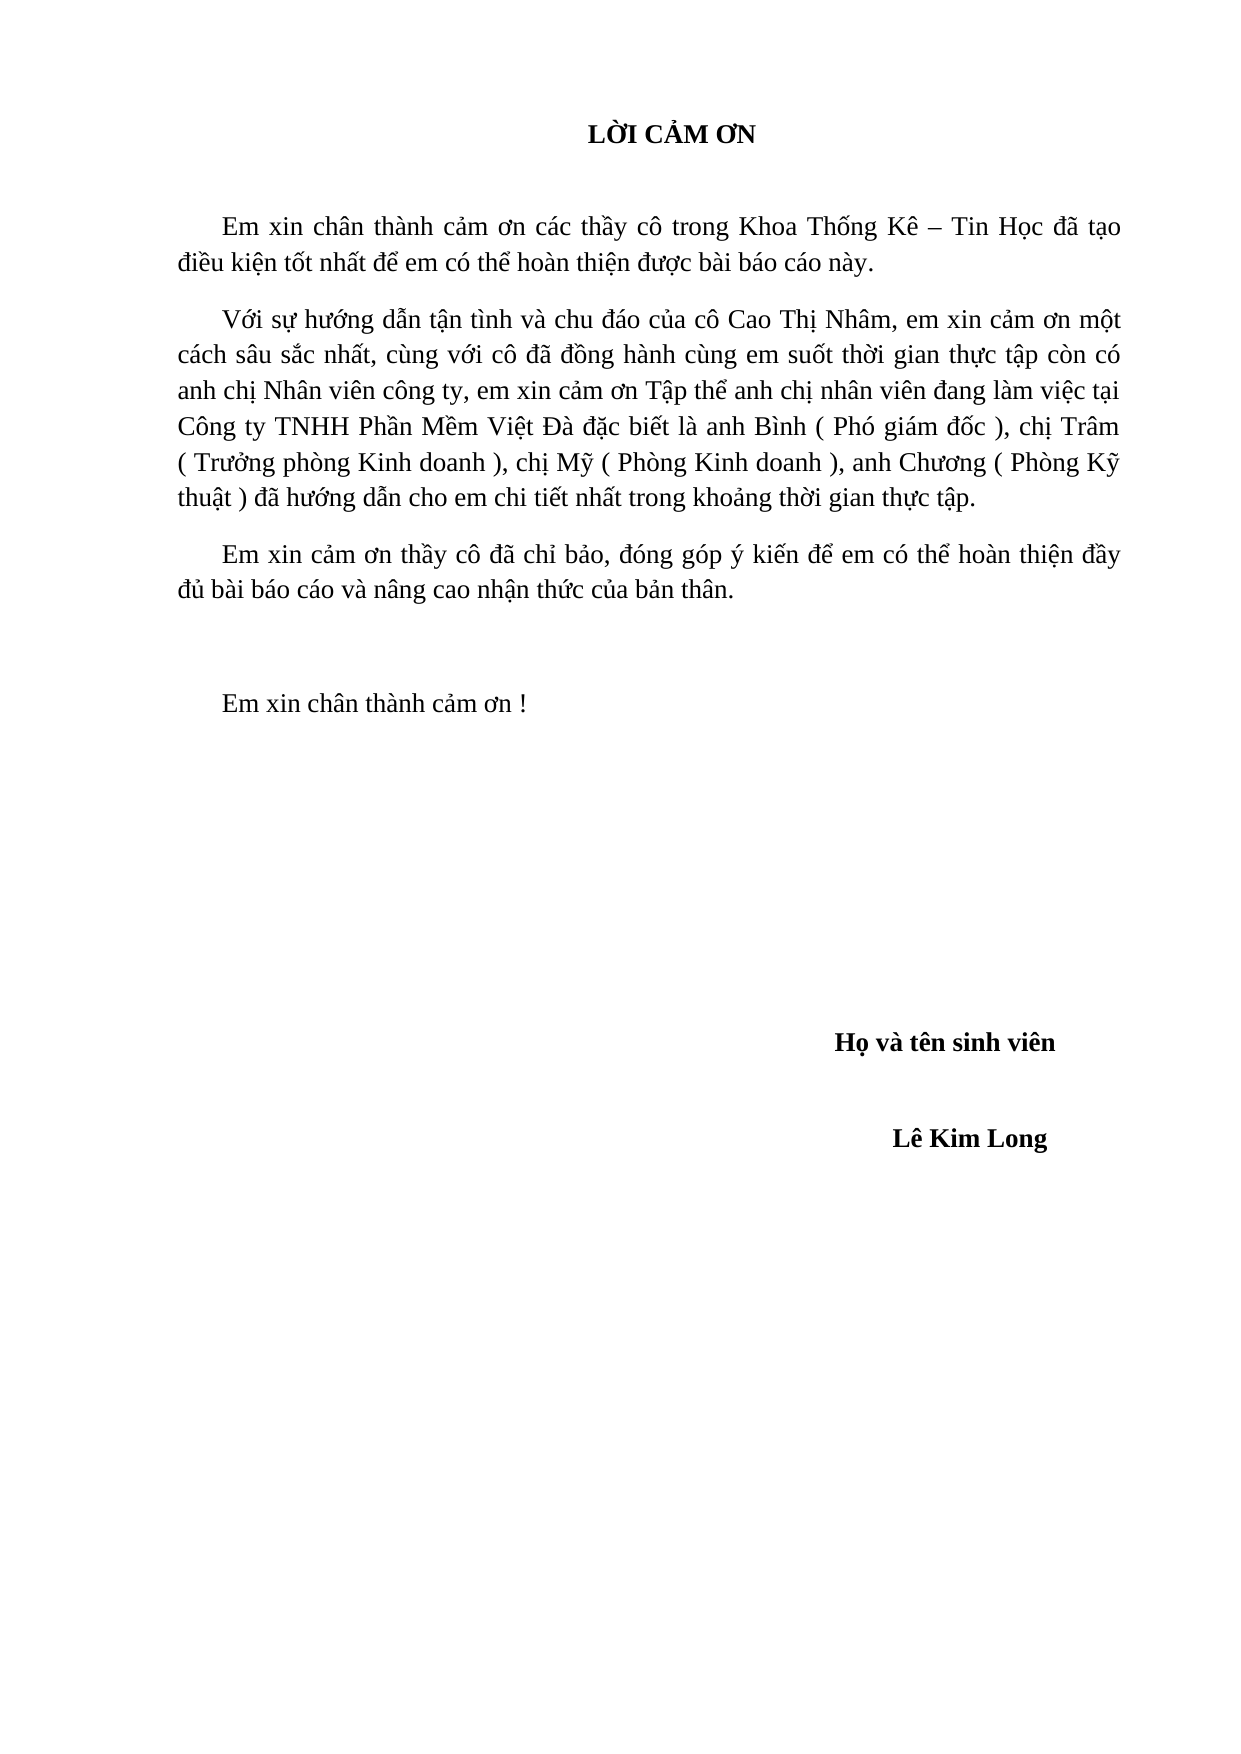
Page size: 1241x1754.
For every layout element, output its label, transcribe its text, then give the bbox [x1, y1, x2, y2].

text Với sự hướng dẫn tận tình và chu đáo của cô Cao Thị Nhâm, em xin cảm ơn một cách sâu sắc nhất, cùng với cô đã đồng hành cùng em suốt thời gian thực tập còn có anh chị Nhân viên công ty, em xin cảm ơn Tập thể anh chị nhân viên đang làm việc tại Công ty TNHH Phần Mềm Việt Đà đặc biết là anh Bình ( Phó giám đốc ), chị Trâm ( Trưởng phòng Kinh doanh ), chị Mỹ ( Phòng Kinh doanh ), anh Chương ( Phòng Kỹ thuật ) đã hướng dẫn cho em chi tiết nhất trong khoảng thời gian thực tập. [177, 303, 1122, 512]
text Em xin cảm ơn thầy cô đã chỉ bảo, đóng góp ý kiến để em có thể hoàn thiện đầy đủ bài báo cáo và nâng cao nhận thức của bản thân. [177, 538, 1122, 605]
text Em xin chân thành cảm ơn các thầy cô trong Khoa Thống Kê – Tin Học đã tạo điều kiện tốt nhất để em có thể hoàn thiện được bài báo cáo này. [177, 210, 1122, 277]
text Họ và tên sinh viên [177, 1026, 1122, 1057]
text Em xin chân thành cảm ơn ! [177, 687, 1122, 718]
subtitle LỜI CẢM ƠN [177, 118, 1122, 149]
text Lê Kim Long [177, 1123, 1122, 1154]
